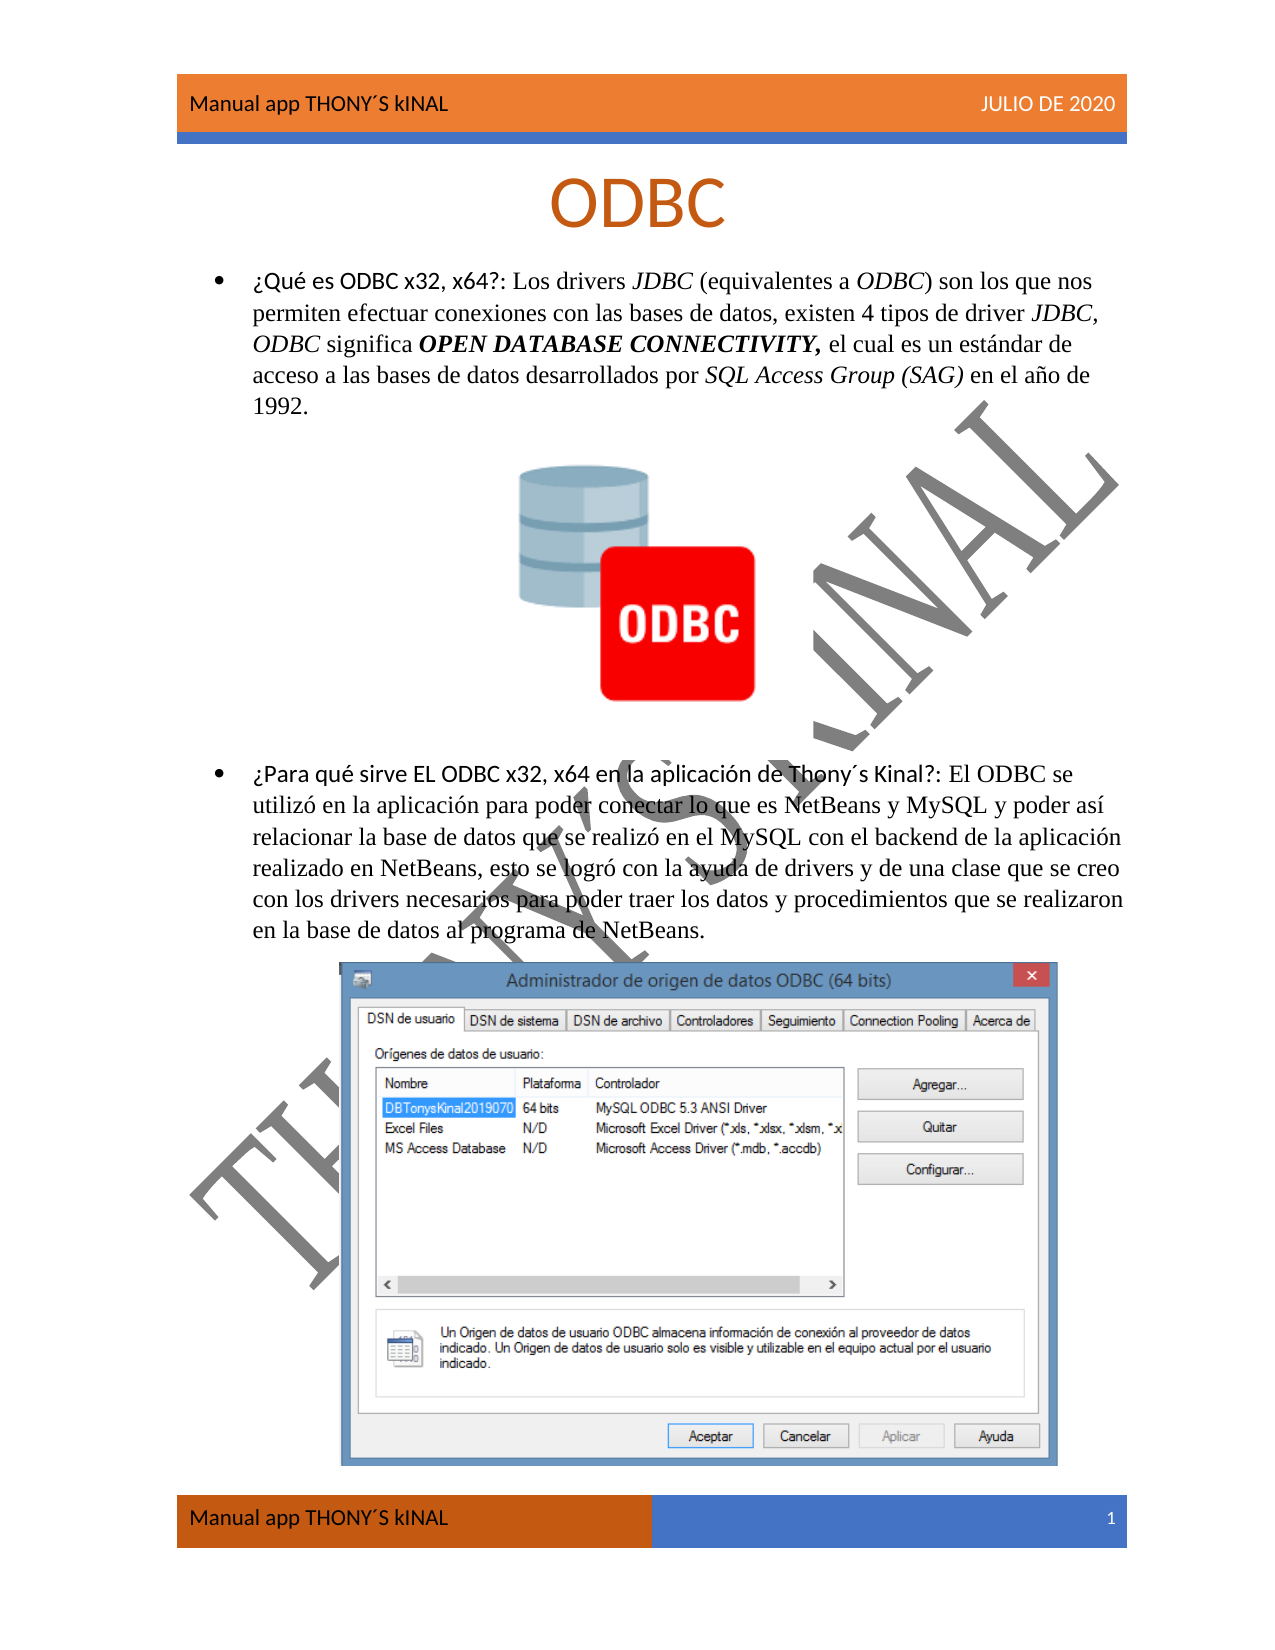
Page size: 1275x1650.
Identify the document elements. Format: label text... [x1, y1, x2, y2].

list ¿Para qué sirve EL ODBC x32, x64 en la aplicación de Thony´s Kinal?: El ODBC se utilizó en la aplicación para poder conectar lo que es NetBeans y MySQL y poder así relacionar la base de datos que se realizó en el MySQL con el backend de la aplicación realizado en NetBeans, esto se logró con la ayuda de drivers y de una clase que se creo con los drivers necesarios para poder traer los datos y procedimientos que se realizaron en la base de datos al programa de NetBeans. [215, 758, 1127, 943]
list ¿Qué es ODBC x32, x64?: Los drivers JDBC (equivalentes a ODBC) son los que nos permiten efectuar conexiones con las bases de datos, existen 4 tipos de driver JDBC, ODBC significa OPEN DATABASE CONNECTIVITY, el cual es un estándar de acceso a las bases de datos desarrollados por SQL Access Group (SAG) en el año de 1992. [215, 266, 1127, 421]
picture [339, 962, 1058, 1466]
picture [461, 421, 814, 758]
